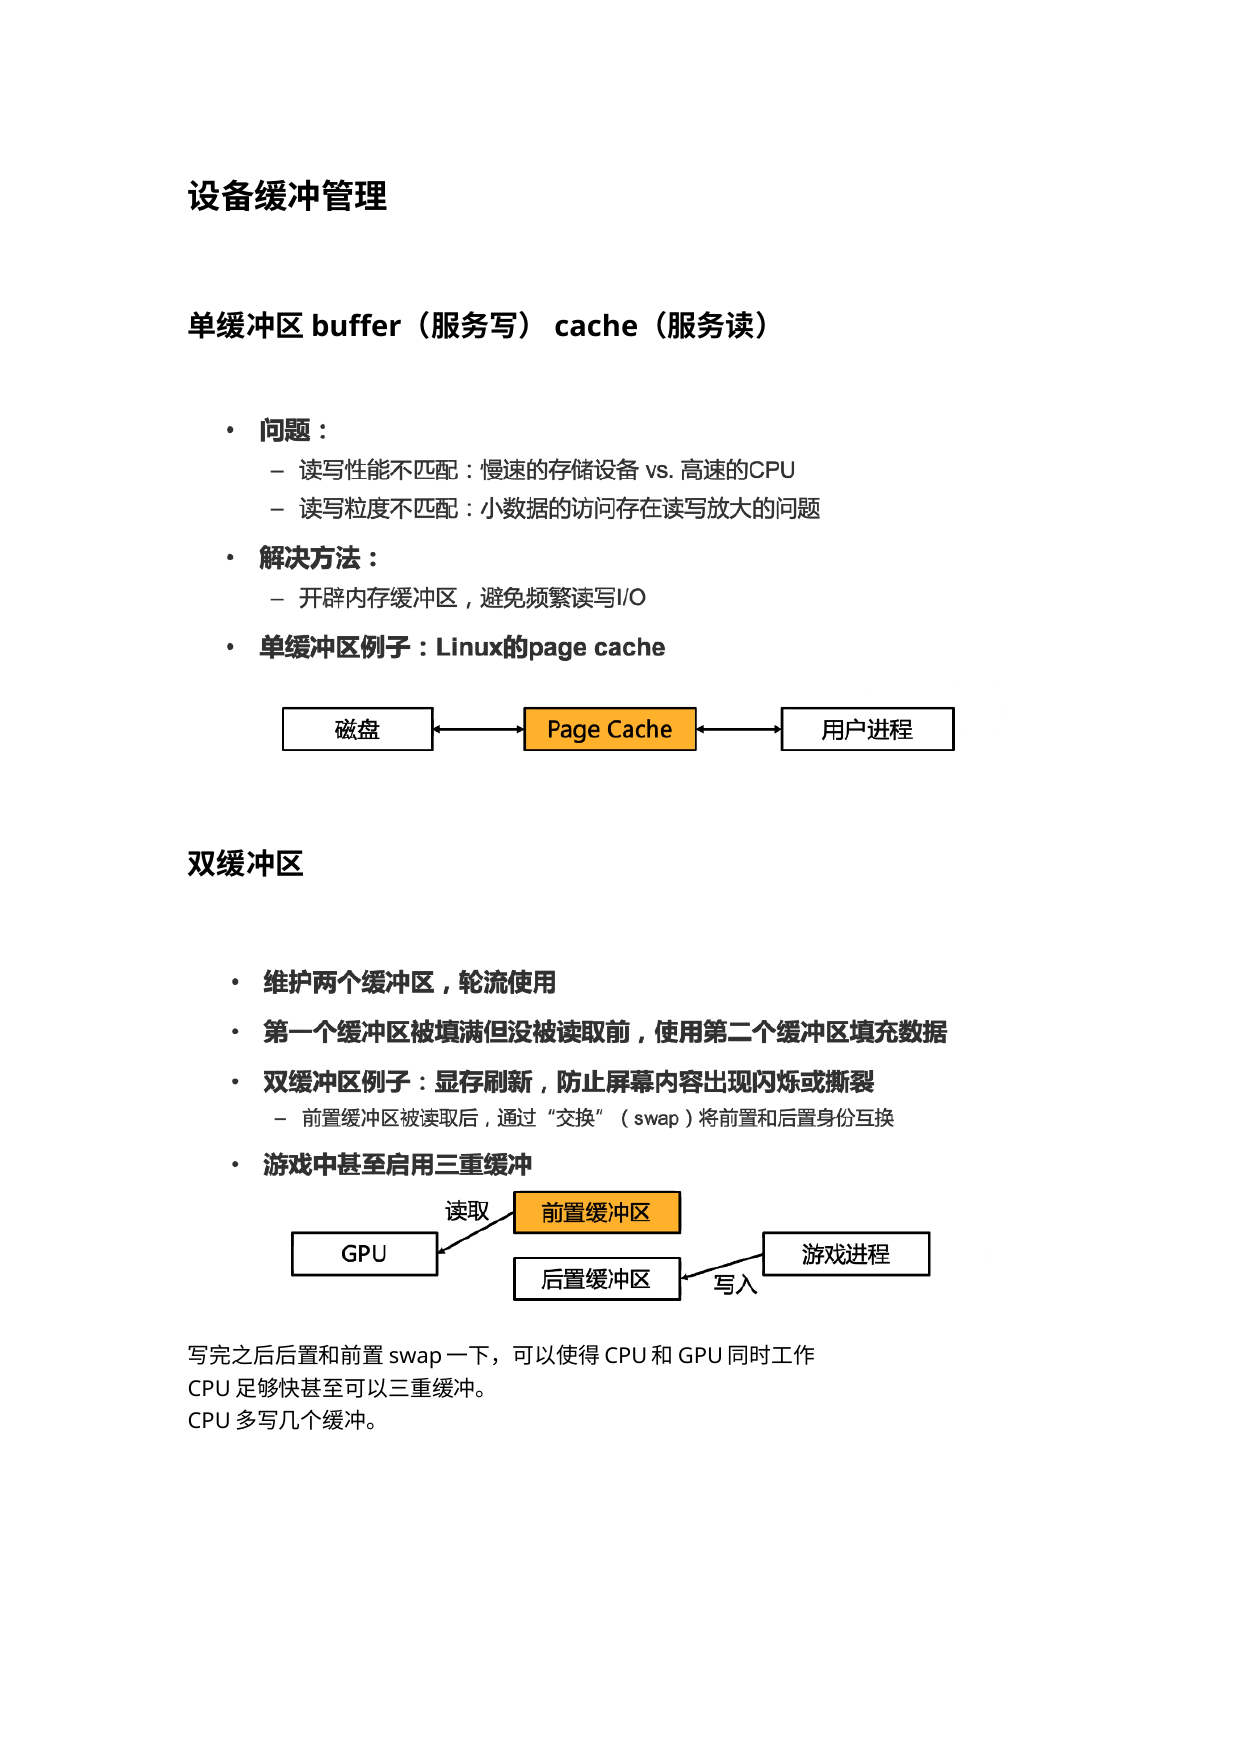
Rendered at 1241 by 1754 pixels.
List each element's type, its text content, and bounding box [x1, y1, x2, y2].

picture [187, 948, 1053, 1315]
text 写完之后后置和前置swap一下，可以使得CPU和GPU同时工作 [187, 1338, 1053, 1371]
picture [187, 410, 1053, 778]
subtitle 双缓冲区 [187, 829, 1053, 894]
text CPU足够快甚至可以三重缓冲。 [187, 1371, 1053, 1403]
subtitle 单缓冲区 buffer（服务写） cache（服务读） [187, 291, 1053, 356]
subtitle 设备缓冲管理 [187, 162, 1053, 227]
text CPU多写几个缓冲。 [187, 1403, 1053, 1436]
